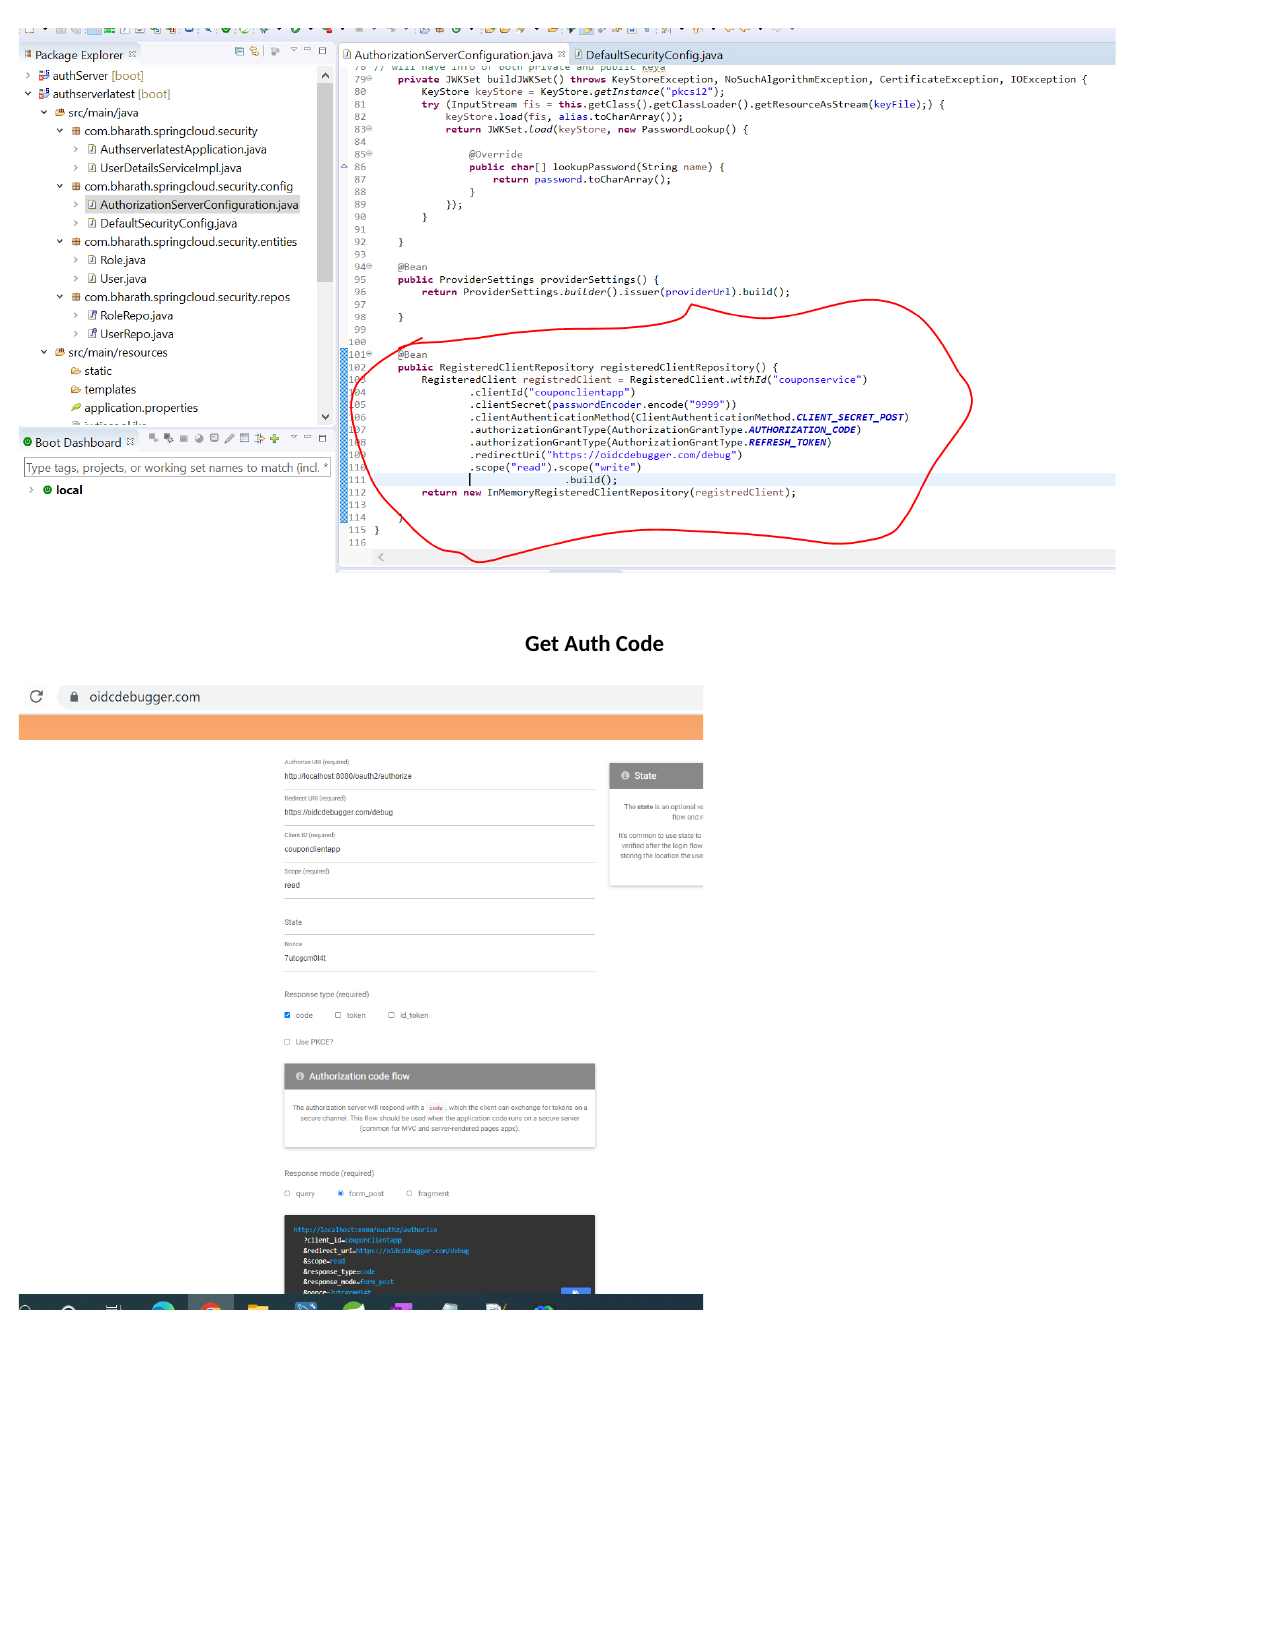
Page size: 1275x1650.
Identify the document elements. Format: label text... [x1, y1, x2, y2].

picture [18, 28, 1116, 573]
text Get Auth Code [525, 629, 1247, 657]
picture [18, 685, 704, 1310]
